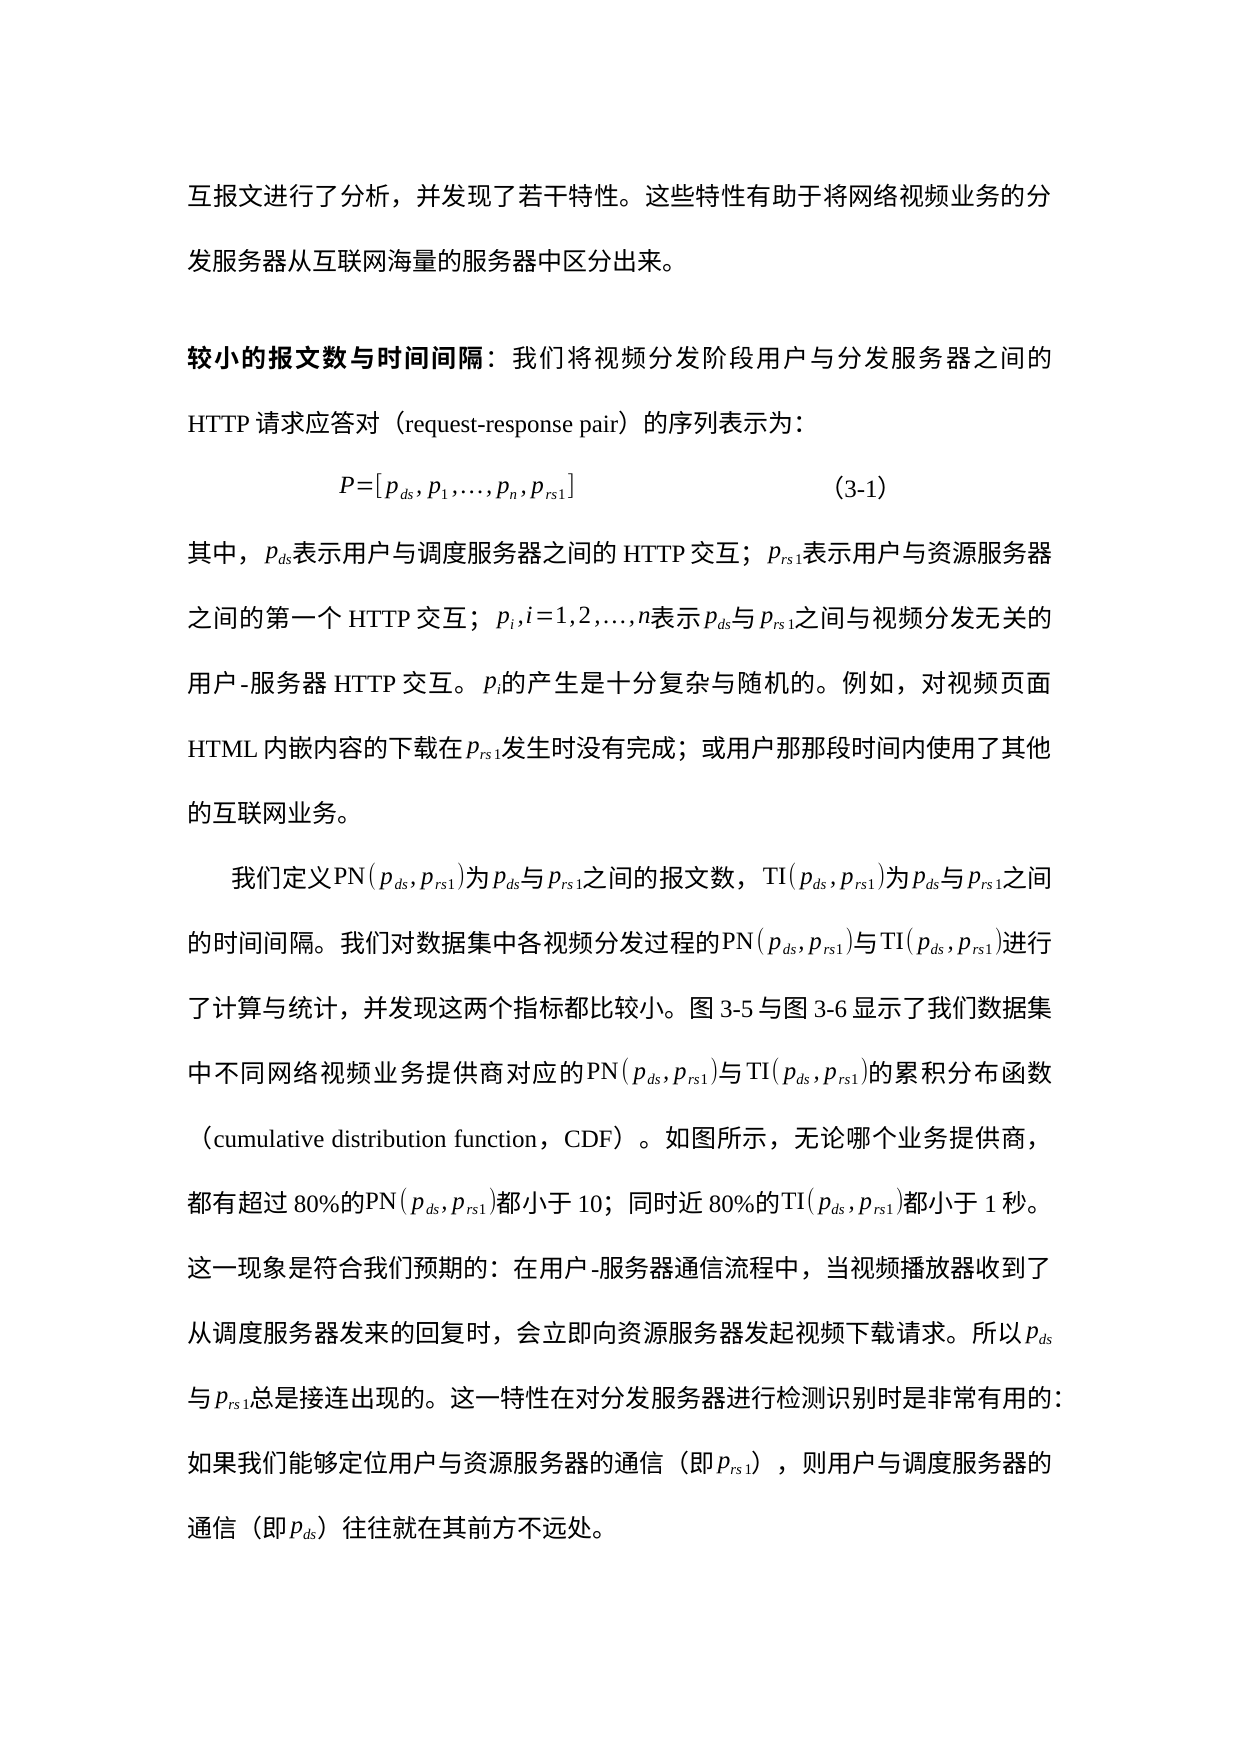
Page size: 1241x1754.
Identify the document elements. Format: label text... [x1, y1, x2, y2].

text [187, 162, 1053, 292]
text 我们定义为与之间的报文数，为与之间的时间间隔。我们对数据集中各视频分发过程的与进行了计算与统计，并发现这两个指标都比较小。图3-5与图3-6显示了我们数据集中不同网络视频业务提供商对应的与的累积分布函数（cumulative distribution function，CDF）。如图所示，无论哪个业务提供商，都有超过80%的都小于10；同时近80%的都小于1秒。这一现象是符合我们预期的：在用户-服务器通信流程中，当视频播放器收到了从调度服务器发来的回复时，会立即向资源服务器发起视频下载请求。所以与总是接连出现的。这一特性在对分发服务器进行检测识别时是非常有用的：如果我们能够定位用户与资源服务器的通信（即），则用户与调度服务器的通信（即）往往就在其前方不远处。 [187, 844, 1053, 1559]
text （3-1） [187, 454, 1053, 519]
text 其中，表示用户与调度服务器之间的HTTP交互；表示用户与资源服务器之间的第一个HTTP交互；表示与之间与视频分发无关的用户-服务器HTTP交互。的产生是十分复杂与随机的。例如，对视频页面HTML内嵌内容的下载在发生时没有完成；或用户那那段时间内使用了其他的互联网业务。 [187, 519, 1053, 844]
text 较小的报文数与时间间隔：我们将视频分发阶段用户与分发服务器之间的HTTP请求应答对（request-response pair）的序列表示为： [187, 324, 1053, 454]
